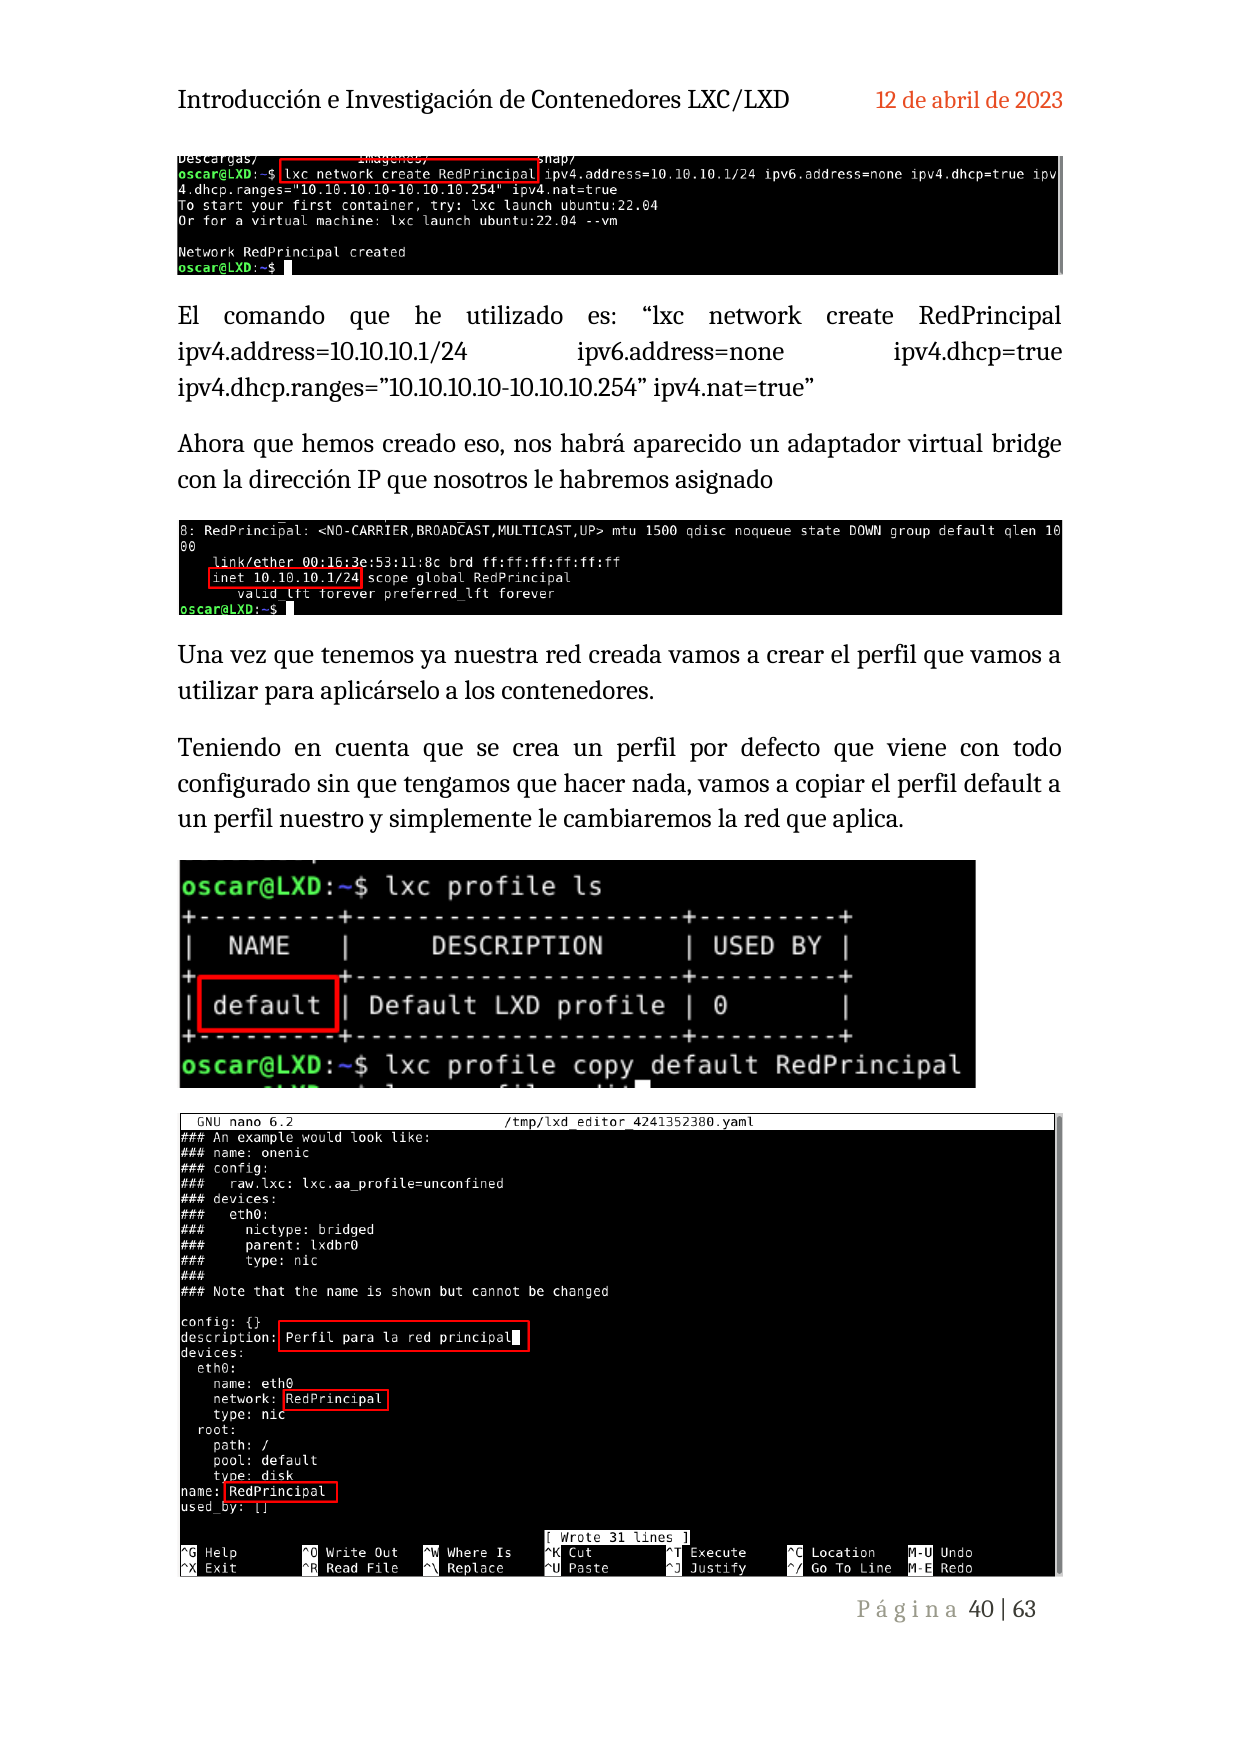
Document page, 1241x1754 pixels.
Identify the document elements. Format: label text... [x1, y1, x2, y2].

text Ahora que hemos creado eso, nos habrá aparecido un adaptador virtual bridge con la dirección IP que nosotros le habremos asignado [177, 428, 1063, 495]
picture [177, 520, 1063, 615]
picture [177, 860, 976, 1088]
text El comando que he utilizado es: “lxc network create RedPrincipal ipv4.address=10.10.10.1/24 ipv6.address=none ipv4.dhcp=true ipv4.dhcp.ranges=”10.10.10.10-10.10.10.254” ipv4.nat=true” [177, 300, 1063, 403]
text Teniendo en cuenta que se crea un perfil por defecto que viene con todo configurado sin que tengamos que hacer nada, vamos a copiar el perfil default a un perfil nuestro y simplemente le cambiaremos la red que aplica. [177, 732, 1063, 834]
picture [177, 1113, 1063, 1577]
picture [177, 156, 1063, 275]
text Una vez que tenemos ya nuestra red creada vamos a crear el perfil que vamos a utilizar para aplicárselo a los contenedores. [177, 639, 1063, 706]
